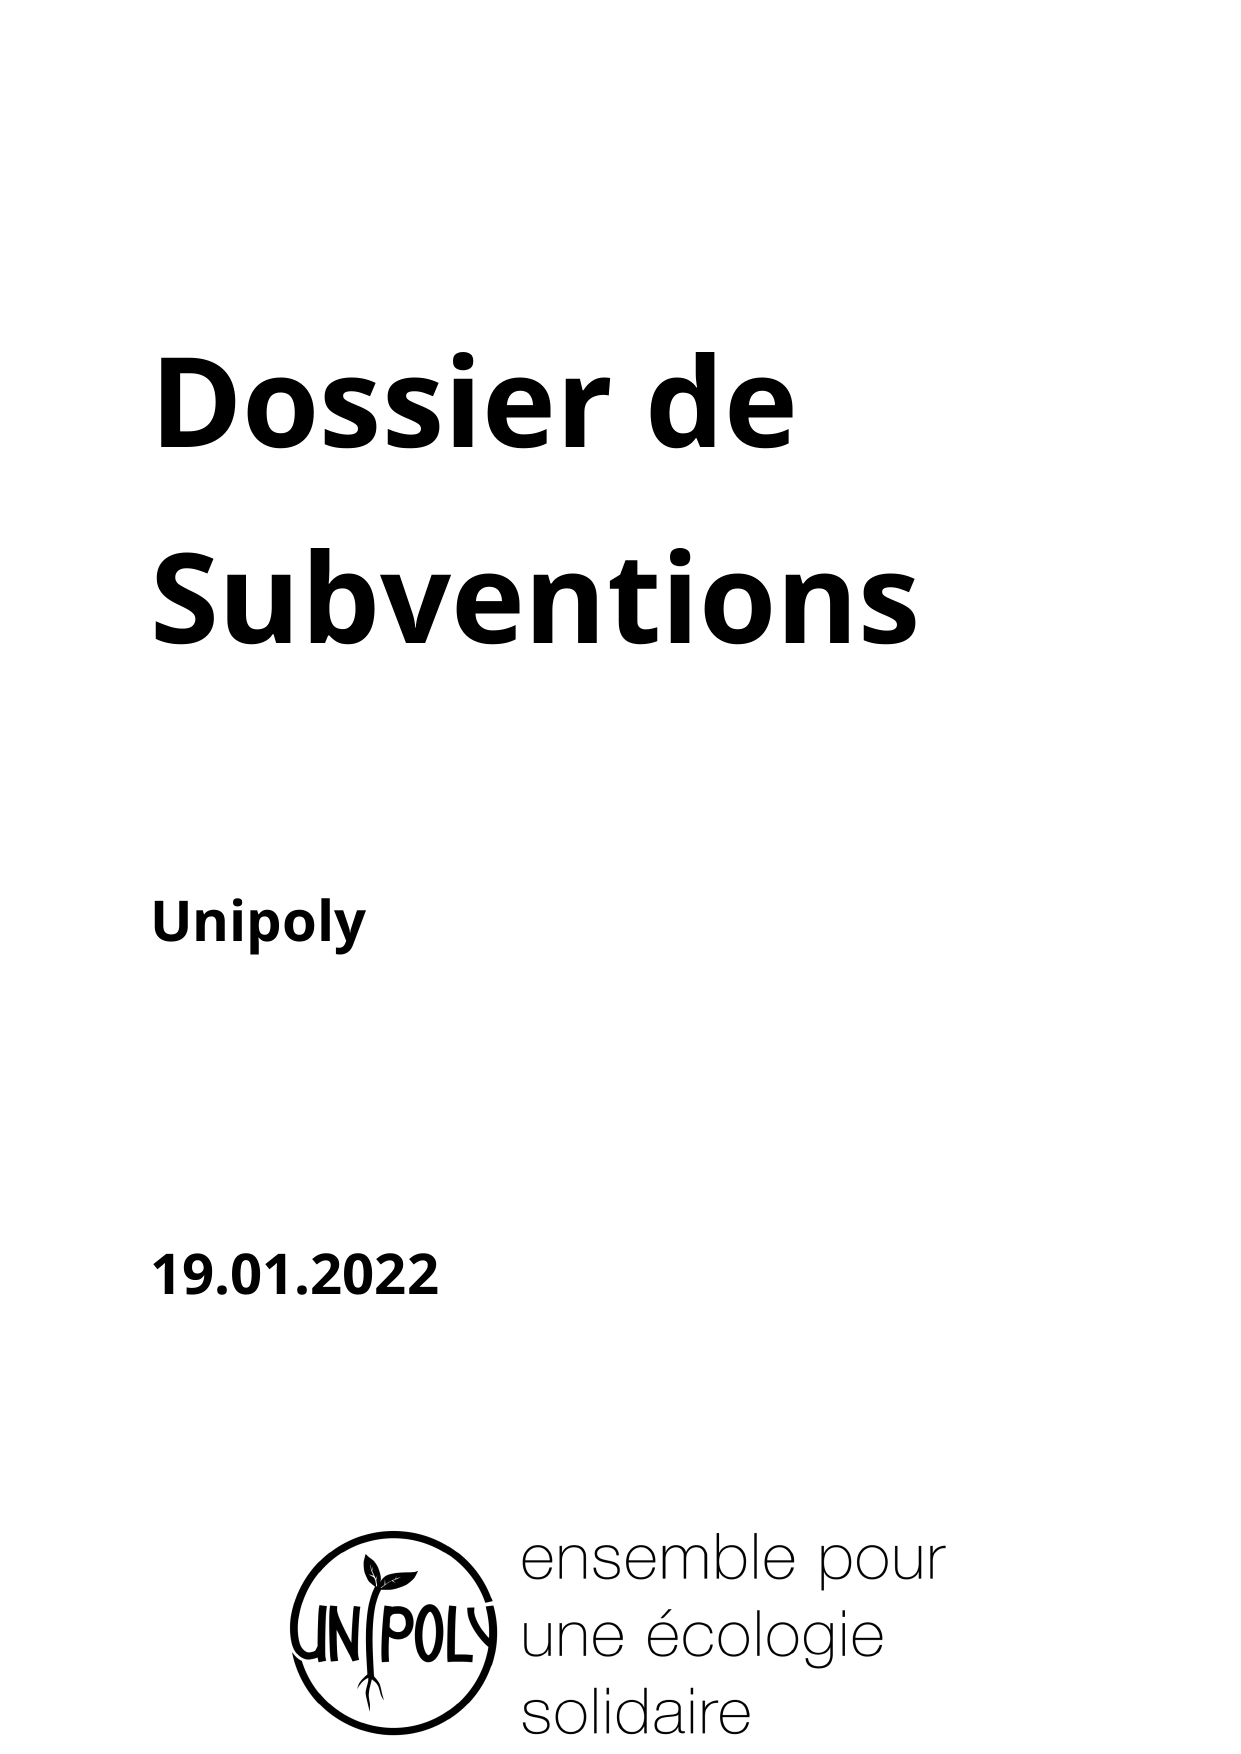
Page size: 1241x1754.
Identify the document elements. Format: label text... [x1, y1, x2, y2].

subtitle Unipoly [150, 882, 1090, 958]
subtitle 19.01.2022 [150, 1234, 1090, 1311]
picture [277, 1502, 964, 1754]
title Dossier de Subventions [150, 314, 1090, 680]
